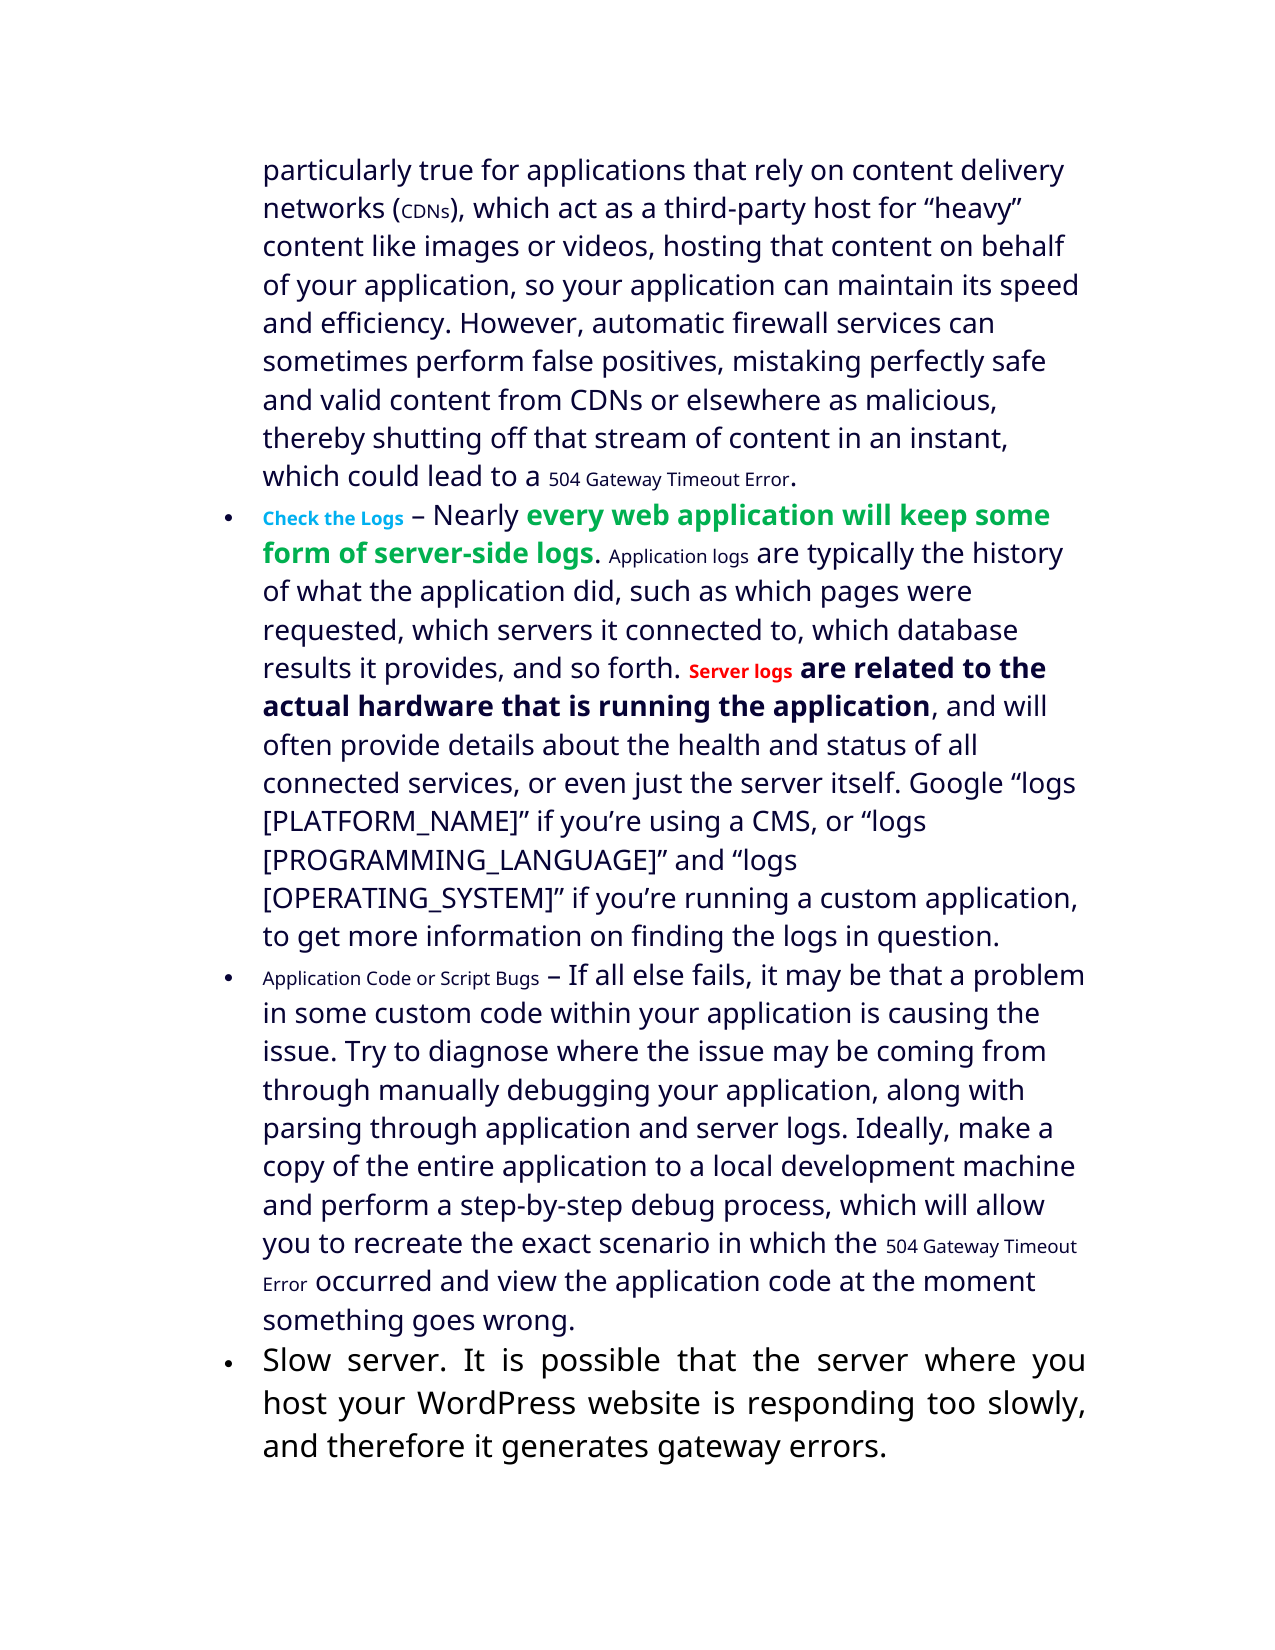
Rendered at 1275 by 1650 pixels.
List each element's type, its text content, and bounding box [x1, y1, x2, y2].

list Check the Logs – Nearly every web application will keep some form of server-side logs. Application logs are typically the history of what the application did, such as which pages were requested, which servers it connected to, which database results it provides, and so forth. Server logs are related to the actual hardware that is running the application, and will often provide details about the health and status of all connected services, or even just the server itself. Google “logs [PLATFORM_NAME]” if you’re using a CMS, or “logs [PROGRAMMING_LANGUAGE]” and “logs [OPERATING_SYSTEM]” if you’re running a custom application, to get more information on finding the logs in question. [225, 495, 1087, 955]
list Slow server. It is possible that the server where you host your WordPress website is responding too slowly, and therefore it generates gateway errors. [225, 1338, 1087, 1466]
list Application Code or Script Bugs – If all else fails, it may be that a problem in some custom code within your application is causing the issue. Try to diagnose where the issue may be coming from through manually debugging your application, along with parsing through application and server logs. Ideally, make a copy of the entire application to a local development machine and perform a step-by-step debug process, which will allow you to recreate the exact scenario in which the 504 Gateway Timeout Error occurred and view the application code at the moment something goes wrong. [225, 955, 1087, 1338]
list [225, 150, 1087, 495]
